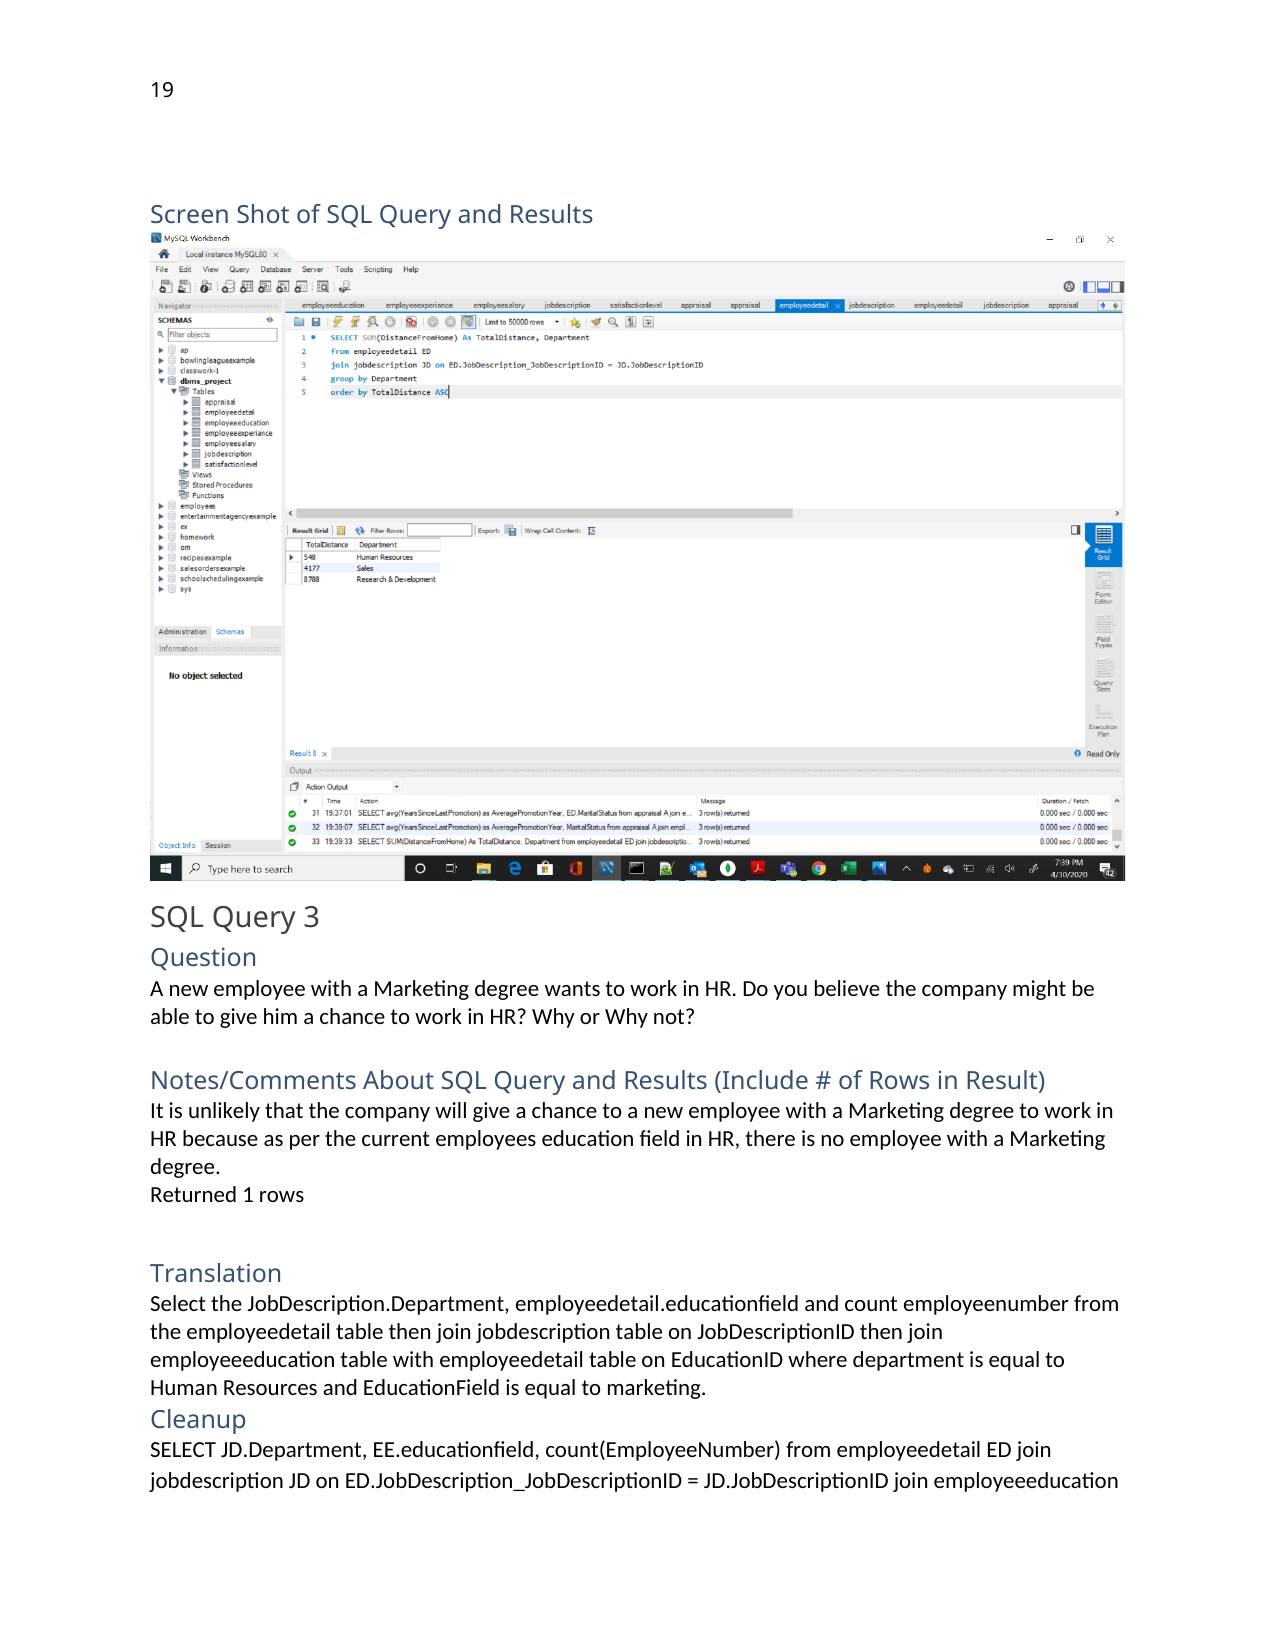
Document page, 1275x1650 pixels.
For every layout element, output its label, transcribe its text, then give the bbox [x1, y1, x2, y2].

text Returned 1 rows [150, 1181, 1125, 1208]
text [150, 1436, 1125, 1494]
subtitle Notes/Comments About SQL Query and Results (Include # of Rows in Result) [150, 1062, 1125, 1096]
subtitle SQL Query 3 [150, 896, 1125, 936]
text A new employee with a Marketing degree wants to work in HR. Do you believe the company might be able to give him a chance to work in HR? Why or Why not? [150, 974, 1125, 1030]
subtitle Screen Shot of SQL Query and Results [150, 197, 1125, 231]
subtitle Question [150, 940, 1125, 974]
text Select the JobDescription.Department, employeedetail.educationfield and count employeenumber from the employeedetail table then join jobdescription table on JobDescriptionID then join employeeeducation table with employeedetail table on EducationID where department is equal to Human Resources and EducationField is equal to marketing. [150, 1289, 1125, 1402]
subtitle Translation [150, 1255, 1125, 1289]
text It is unlikely that the company will give a chance to a new employee with a Marketing degree to work in HR because as per the current employees education field in HR, there is no employee with a Marketing degree. [150, 1096, 1125, 1181]
picture [150, 231, 1125, 881]
text Cleanup [150, 1402, 1125, 1436]
